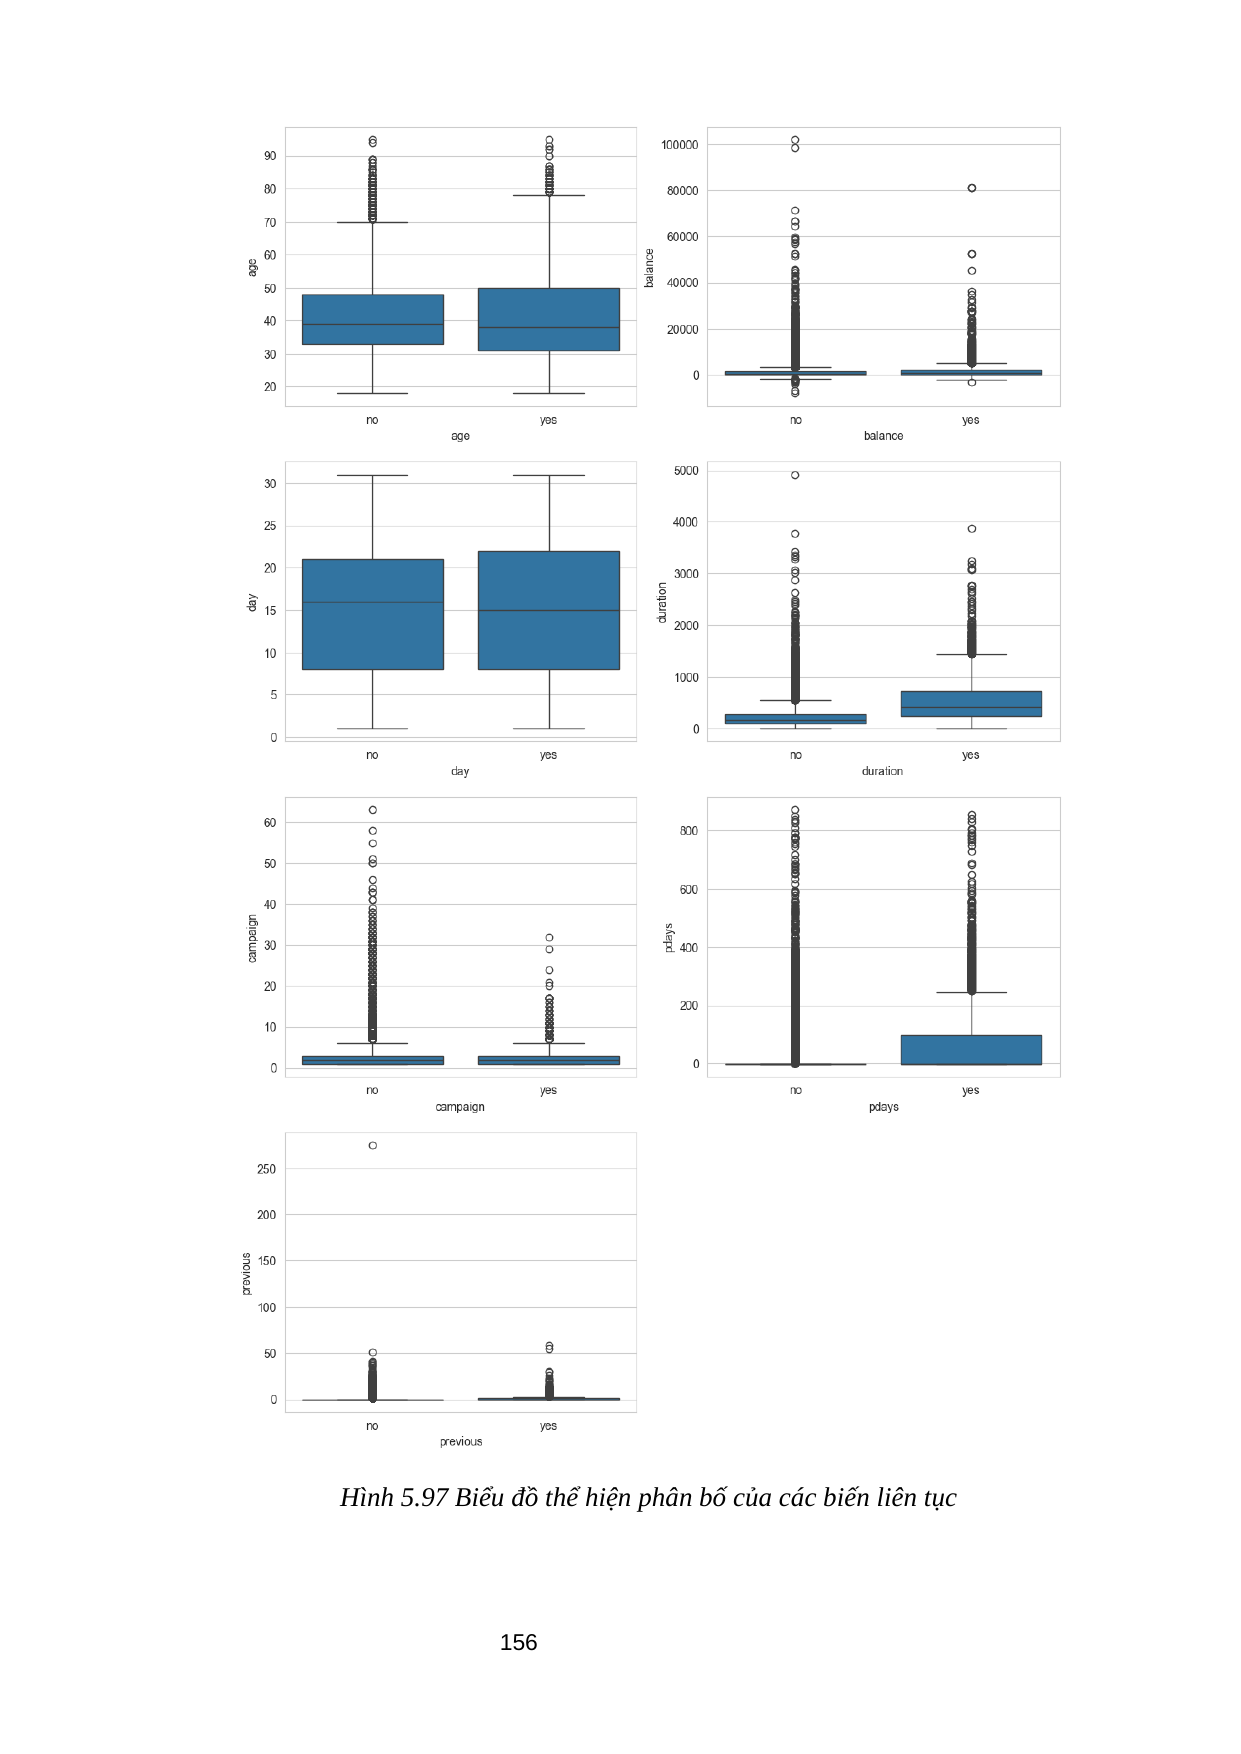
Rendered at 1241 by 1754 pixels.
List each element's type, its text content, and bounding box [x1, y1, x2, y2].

picture [232, 118, 1067, 1456]
